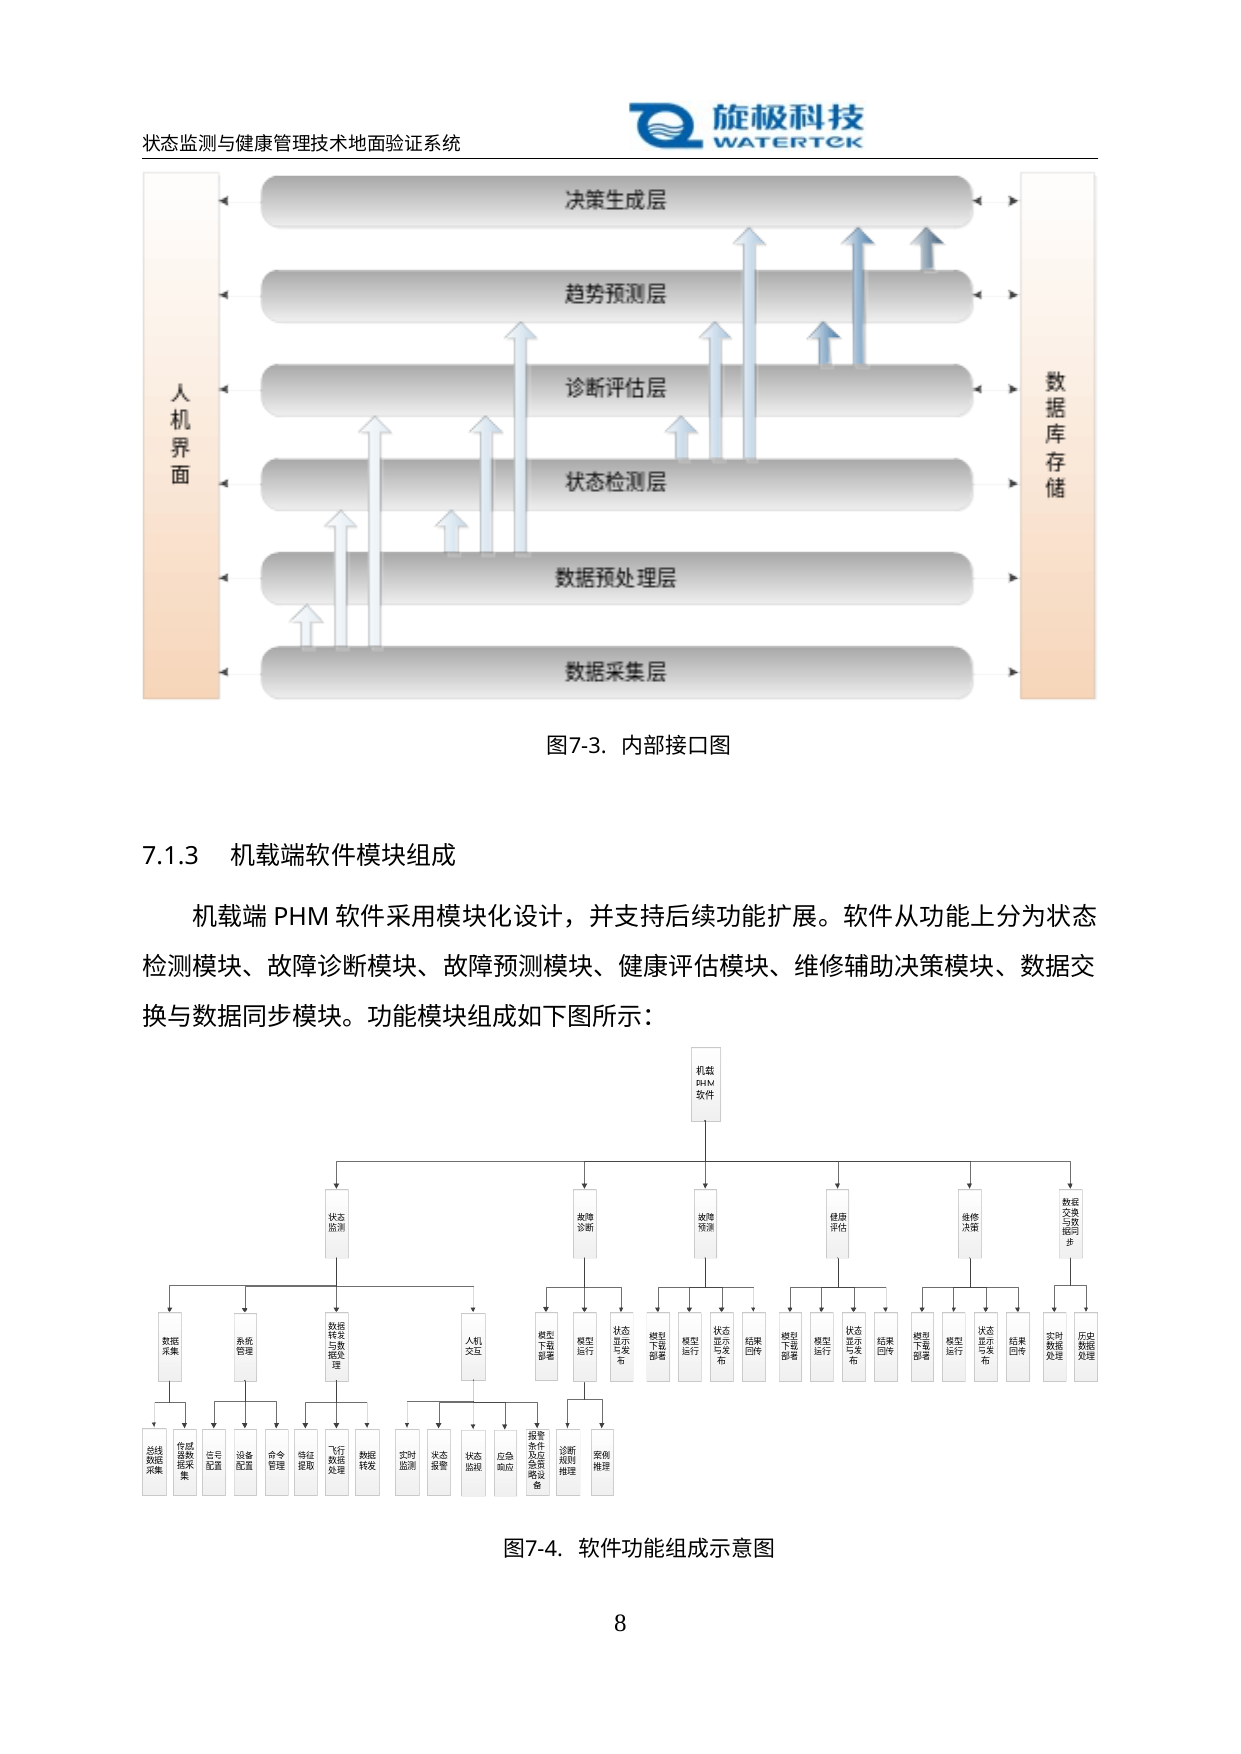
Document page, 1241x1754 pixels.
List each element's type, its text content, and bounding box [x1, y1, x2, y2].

text 机载端软件模块组成 [142, 819, 1098, 887]
list 内部接口图 [142, 727, 1098, 761]
text 机载端PHM软件采用模块化设计，并支持后续功能扩展。软件从功能上分为状态检测模块、故障诊断模块、故障预测模块、健康评估模块、维修辅助决策模块、数据交换与数据同步模块。功能模块组成如下图所示： [142, 896, 1098, 1033]
list 软件功能组成示意图 [142, 1530, 1098, 1564]
picture [628, 100, 867, 151]
